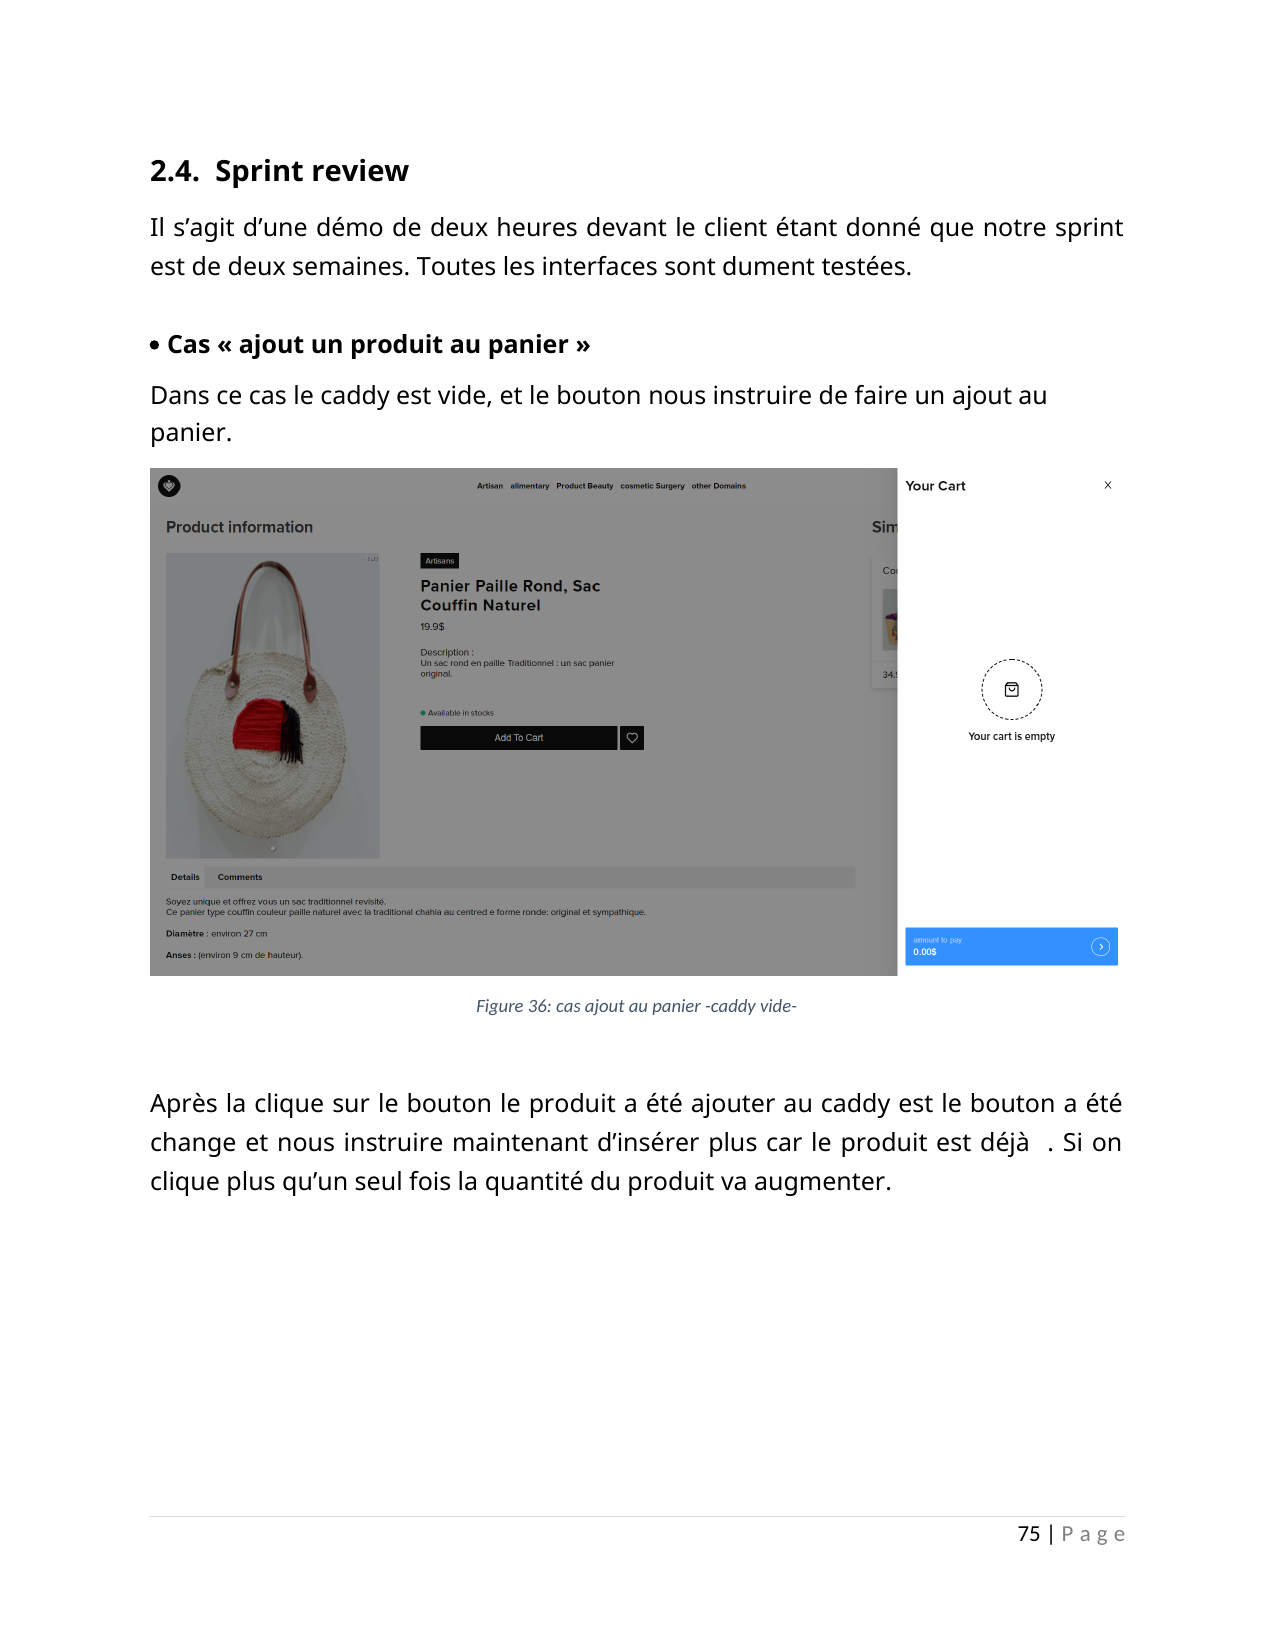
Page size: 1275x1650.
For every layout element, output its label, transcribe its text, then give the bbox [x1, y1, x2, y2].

text Après la clique sur le bouton le produit a été ajouter au caddy est le bouton a été change et nous instruire maintenant d’insérer plus car le produit est déjà . Si on clique plus qu’un seul fois la quantité du produit va augmenter. [150, 1085, 1125, 1198]
picture [150, 468, 1125, 976]
list Cas « ajout un produit au panier » [150, 327, 1125, 361]
text Figure 36: cas ajout au panier -caddy vide- [150, 995, 1125, 1018]
list Sprint review [150, 150, 1125, 190]
list Il s’agit d’une démo de deux heures devant le client étant donné que notre sprint est de deux semaines. Toutes les interfaces sont dument testées. [150, 209, 1125, 283]
list Dans ce cas le caddy est vide, et le bouton nous instruire de faire un ajout au panier. [150, 378, 1125, 449]
